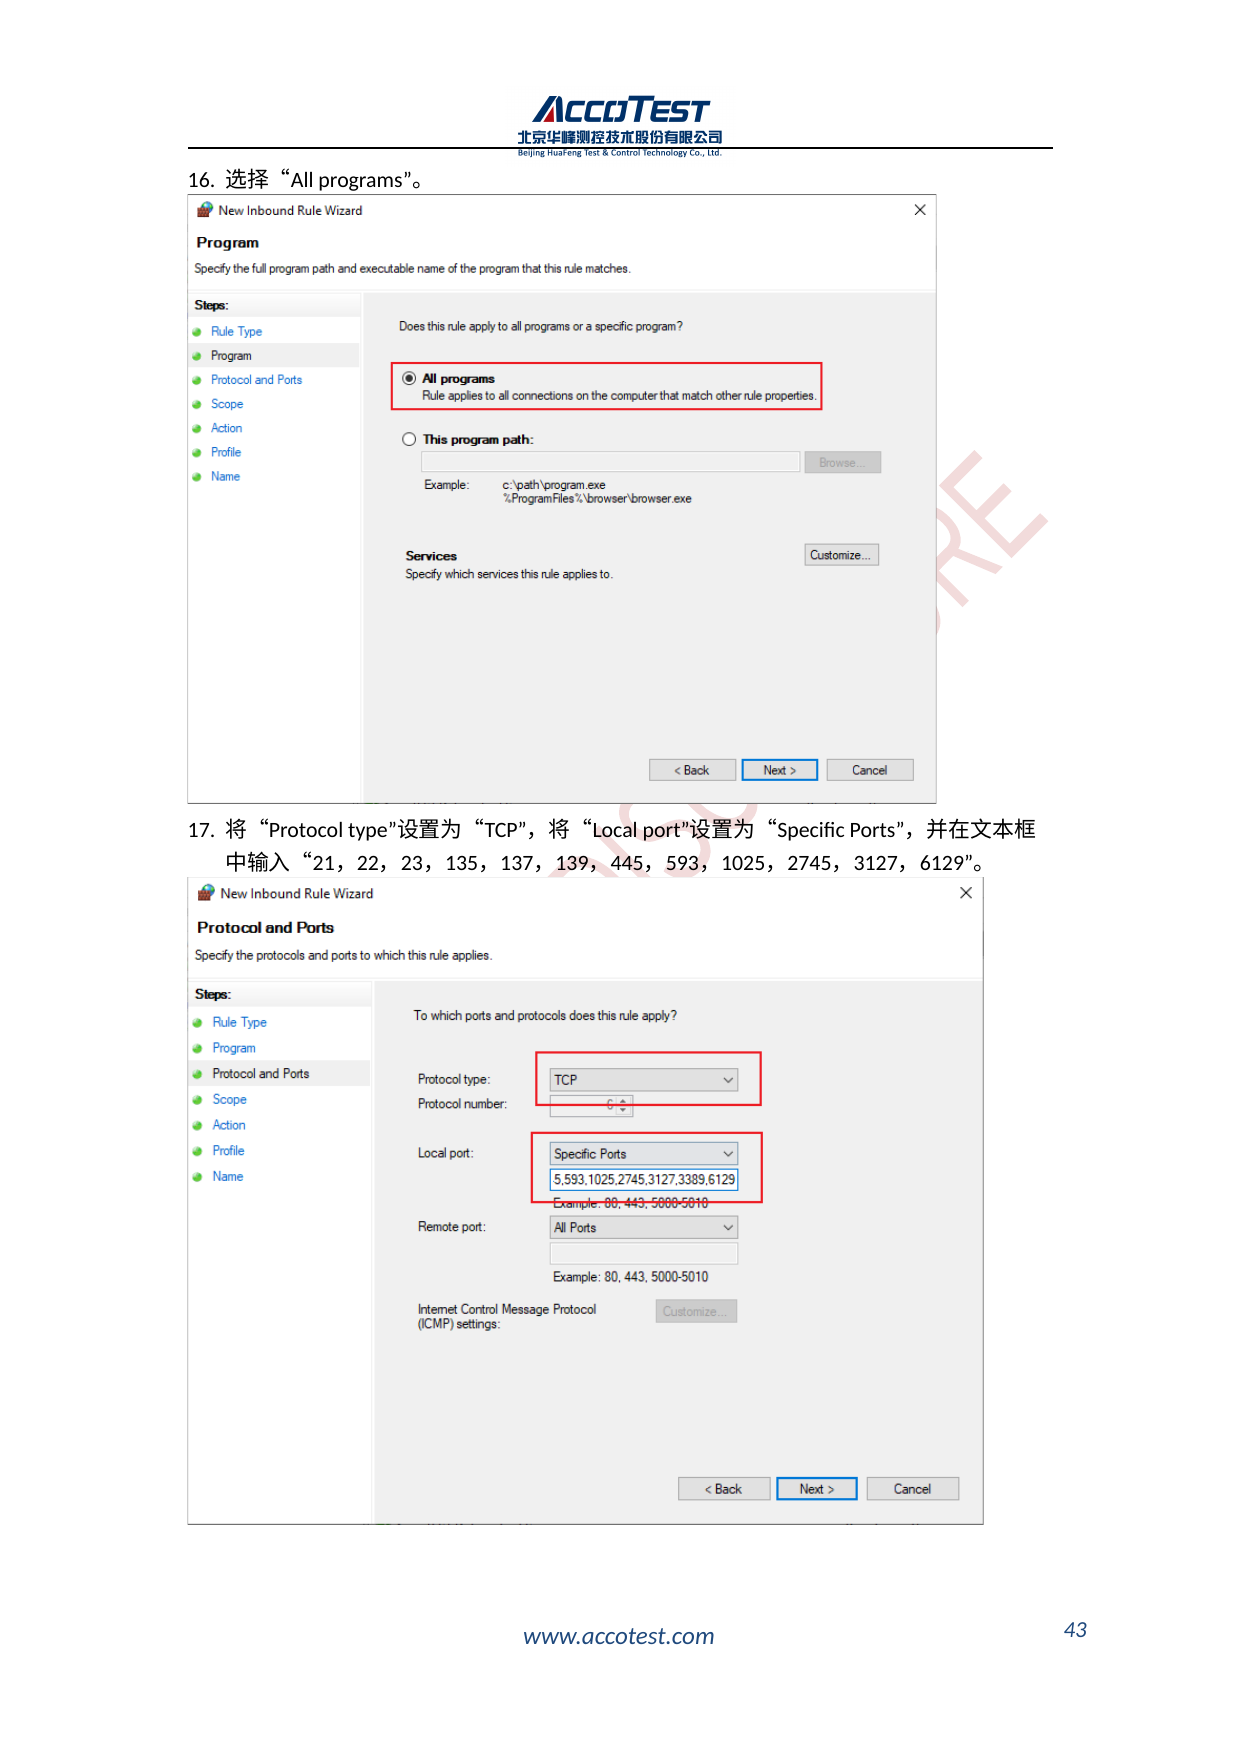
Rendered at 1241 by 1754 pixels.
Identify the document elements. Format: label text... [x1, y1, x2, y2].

picture [187, 194, 937, 804]
picture [504, 86, 737, 147]
picture [187, 877, 984, 1525]
list 将“Protocol type”设置为“TCP”，将“Local port”设置为“Specific Ports”，并在文本框中输入“21，22，23，135，137，139，445，593，1025，2745，3127，6129”。 [187, 812, 1053, 877]
list 选择“All programs”。 [187, 162, 1053, 194]
picture [504, 149, 737, 162]
